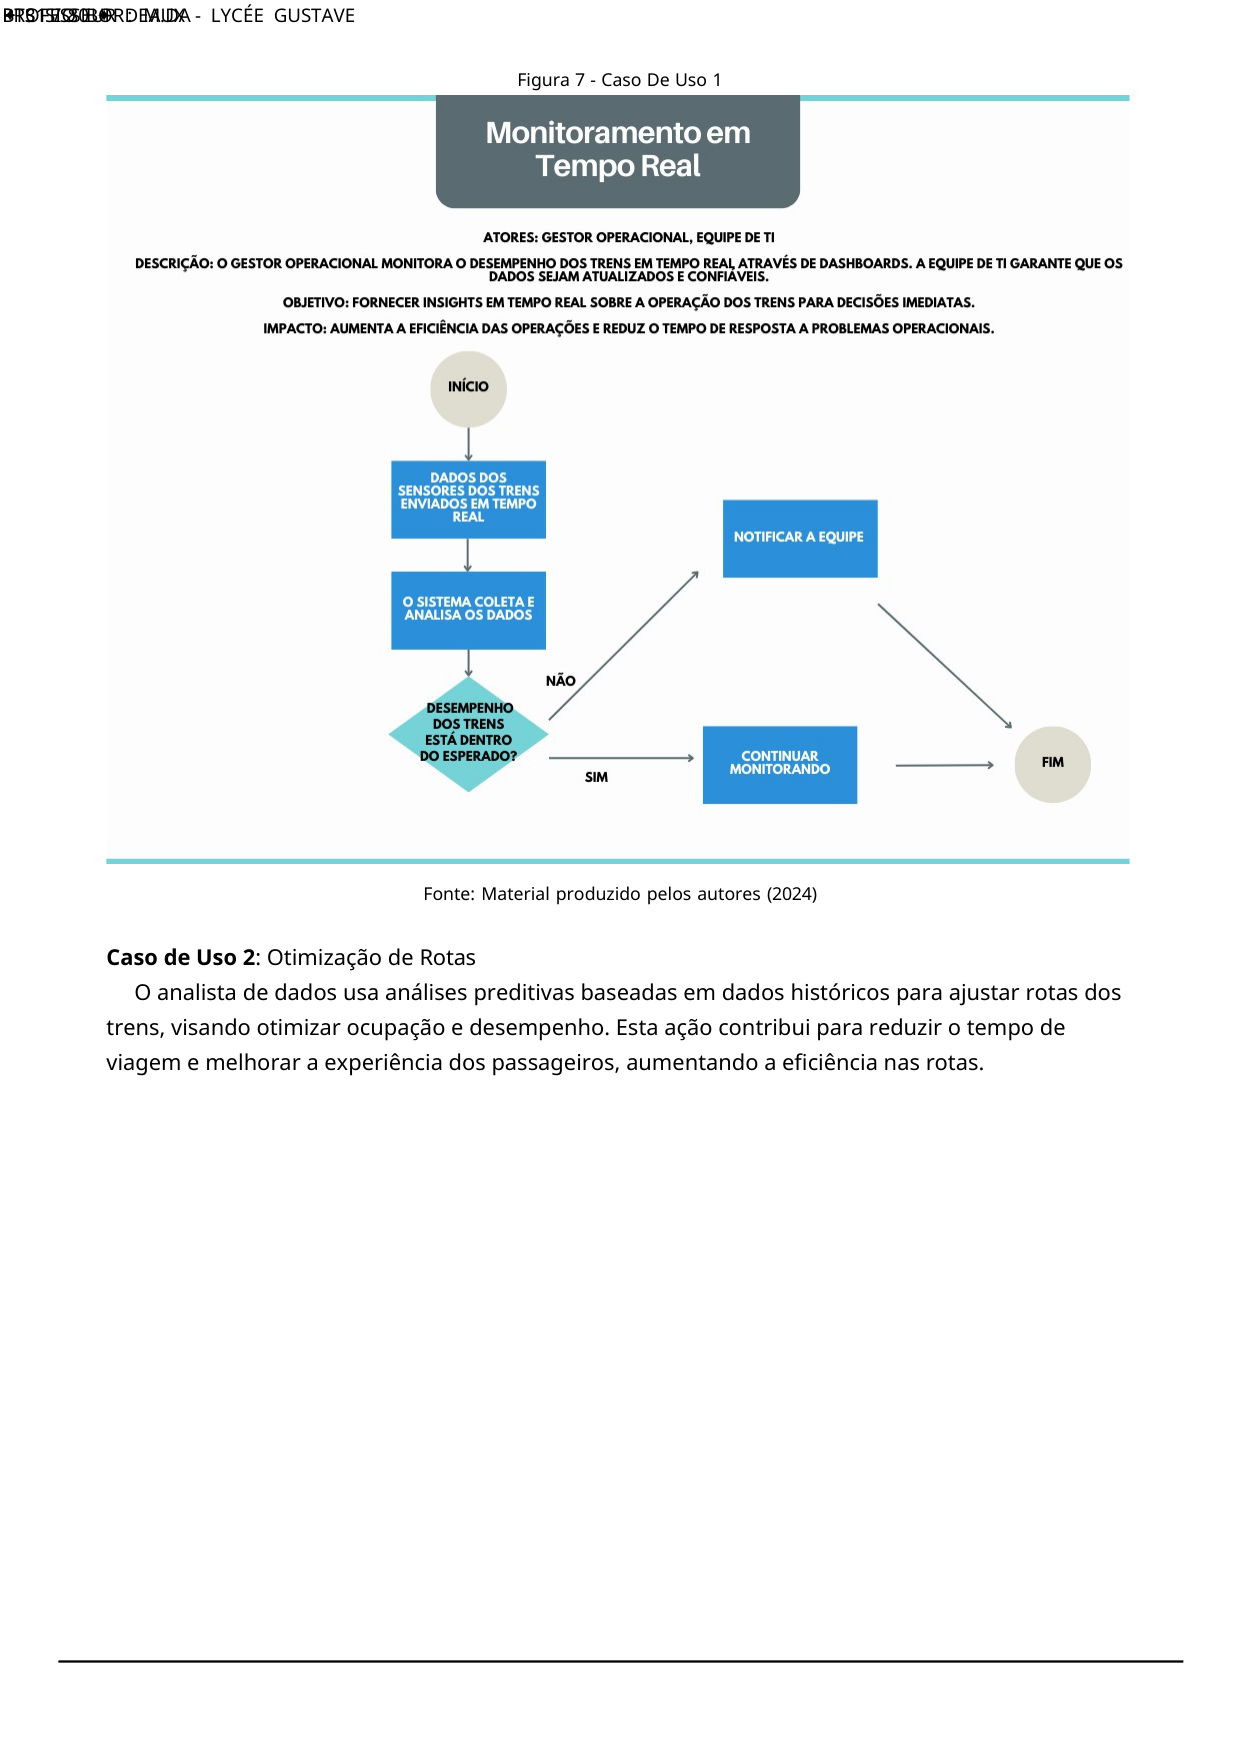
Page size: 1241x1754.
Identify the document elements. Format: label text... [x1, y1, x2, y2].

text O analista de dados usa análises preditivas baseadas em dados históricos para ajustar rotas dos trens, visando otimizar ocupação e desempenho. Esta ação contribui para reduzir o tempo de viagem e melhorar a experiência dos passageiros, aumentando a eficiência nas rotas. [106, 977, 1125, 1077]
text Caso de Uso 2: Otimização de Rotas [106, 942, 1137, 972]
text Figura 7 - Caso De Uso 1 [103, 67, 1137, 91]
text Fonte: Material produzido pelos autores (2024) [103, 109, 1137, 906]
picture [106, 95, 1130, 109]
